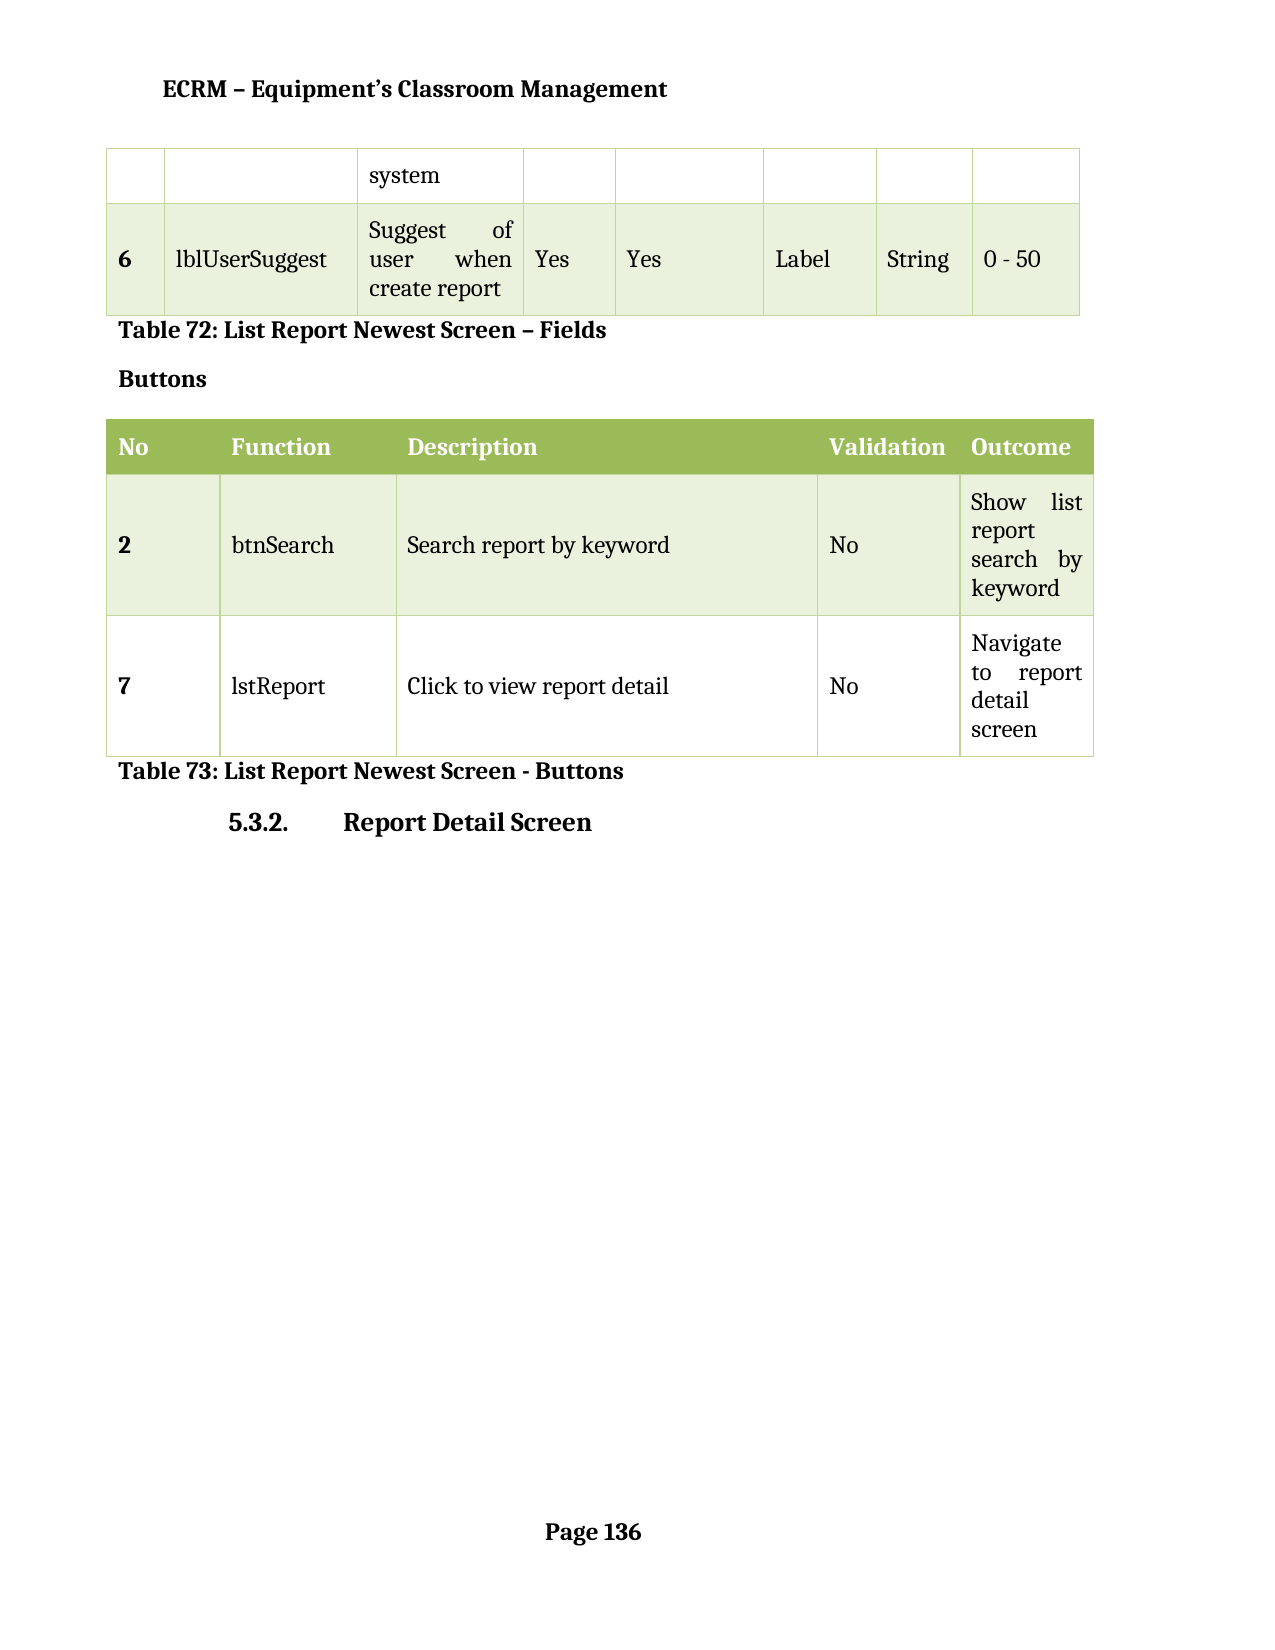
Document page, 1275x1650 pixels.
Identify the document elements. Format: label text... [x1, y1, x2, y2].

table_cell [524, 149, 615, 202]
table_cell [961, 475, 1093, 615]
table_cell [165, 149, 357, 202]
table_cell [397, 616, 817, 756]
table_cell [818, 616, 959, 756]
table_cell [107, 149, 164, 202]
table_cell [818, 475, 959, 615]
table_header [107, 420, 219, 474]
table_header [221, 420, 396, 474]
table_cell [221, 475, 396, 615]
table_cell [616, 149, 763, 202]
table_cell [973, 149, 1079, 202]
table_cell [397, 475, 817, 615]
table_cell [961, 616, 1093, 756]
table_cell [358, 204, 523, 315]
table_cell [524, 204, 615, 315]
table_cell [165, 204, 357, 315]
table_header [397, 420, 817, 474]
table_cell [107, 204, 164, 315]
list Report Detail Screen [228, 807, 1068, 838]
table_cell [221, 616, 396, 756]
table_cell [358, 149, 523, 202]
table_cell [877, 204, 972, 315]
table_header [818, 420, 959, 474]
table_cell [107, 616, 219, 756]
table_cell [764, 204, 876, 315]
text Table 73: List Report Newest Screen - Buttons [118, 757, 1068, 786]
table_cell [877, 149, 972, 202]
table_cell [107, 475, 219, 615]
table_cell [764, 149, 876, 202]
text Buttons [118, 365, 1068, 394]
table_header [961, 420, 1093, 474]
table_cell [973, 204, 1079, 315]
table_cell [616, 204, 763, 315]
text Table 72: List Report Newest Screen – Fields [118, 316, 1068, 344]
